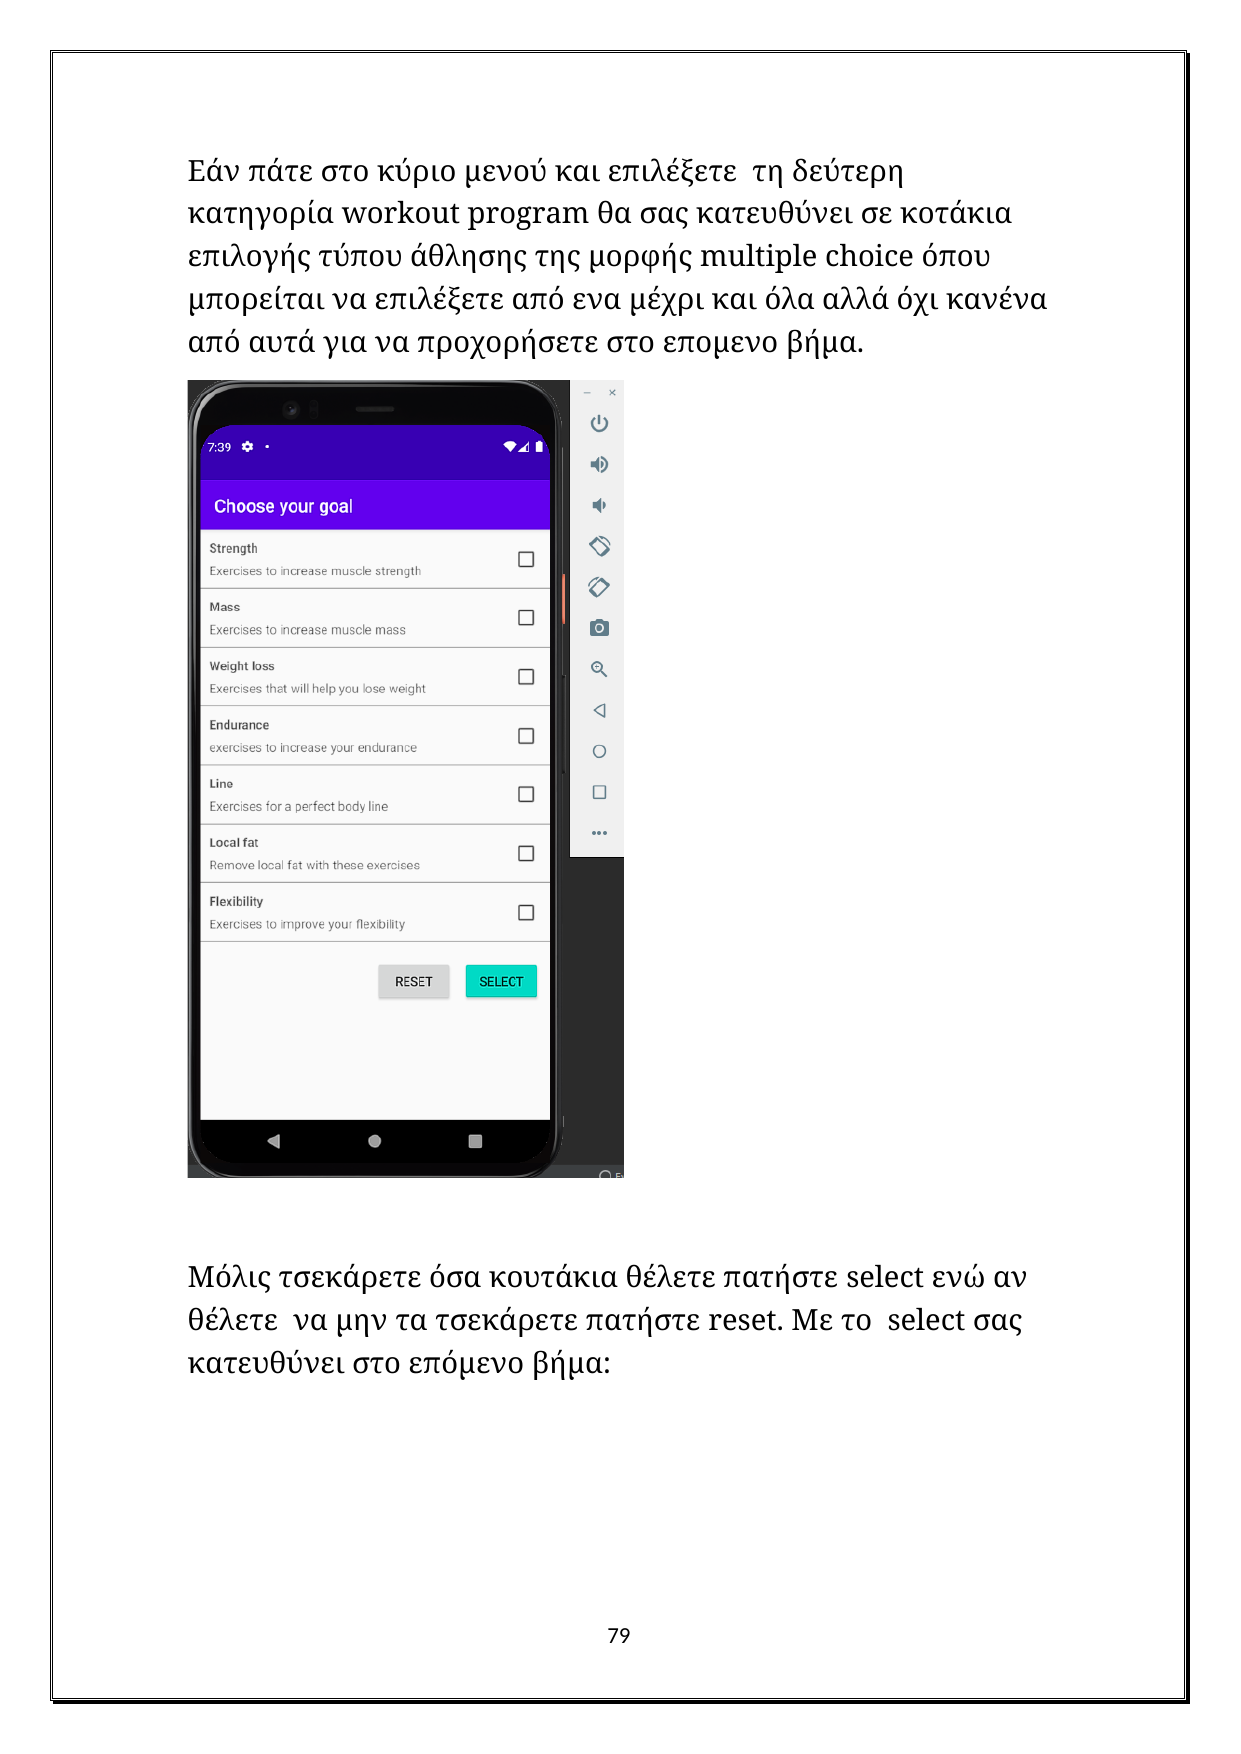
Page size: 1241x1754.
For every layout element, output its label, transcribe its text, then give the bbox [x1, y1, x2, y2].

picture [187, 380, 624, 1178]
text Εάν πάτε στο κύριο μενού και επιλέξετε τη δεύτερη κατηγορία workout program θα σας κατευθύνει σε κοτάκια επιλογής τύπου άθλησης της μορφής multiple choice όπου μπορείται να επιλέξετε από ενα μέχρι και όλα αλλά όχι κανένα από αυτά για να προχορήσετε στο επομενο βήμα. [187, 150, 1049, 361]
text Μόλις τσεκάρετε όσα κουτάκια θέλετε πατήστε select ενώ αν θέλετε να μην τα τσεκάρετε πατήστε reset. Με το select σας κατευθύνει στο επόμενο βήμα: [187, 1256, 1049, 1382]
